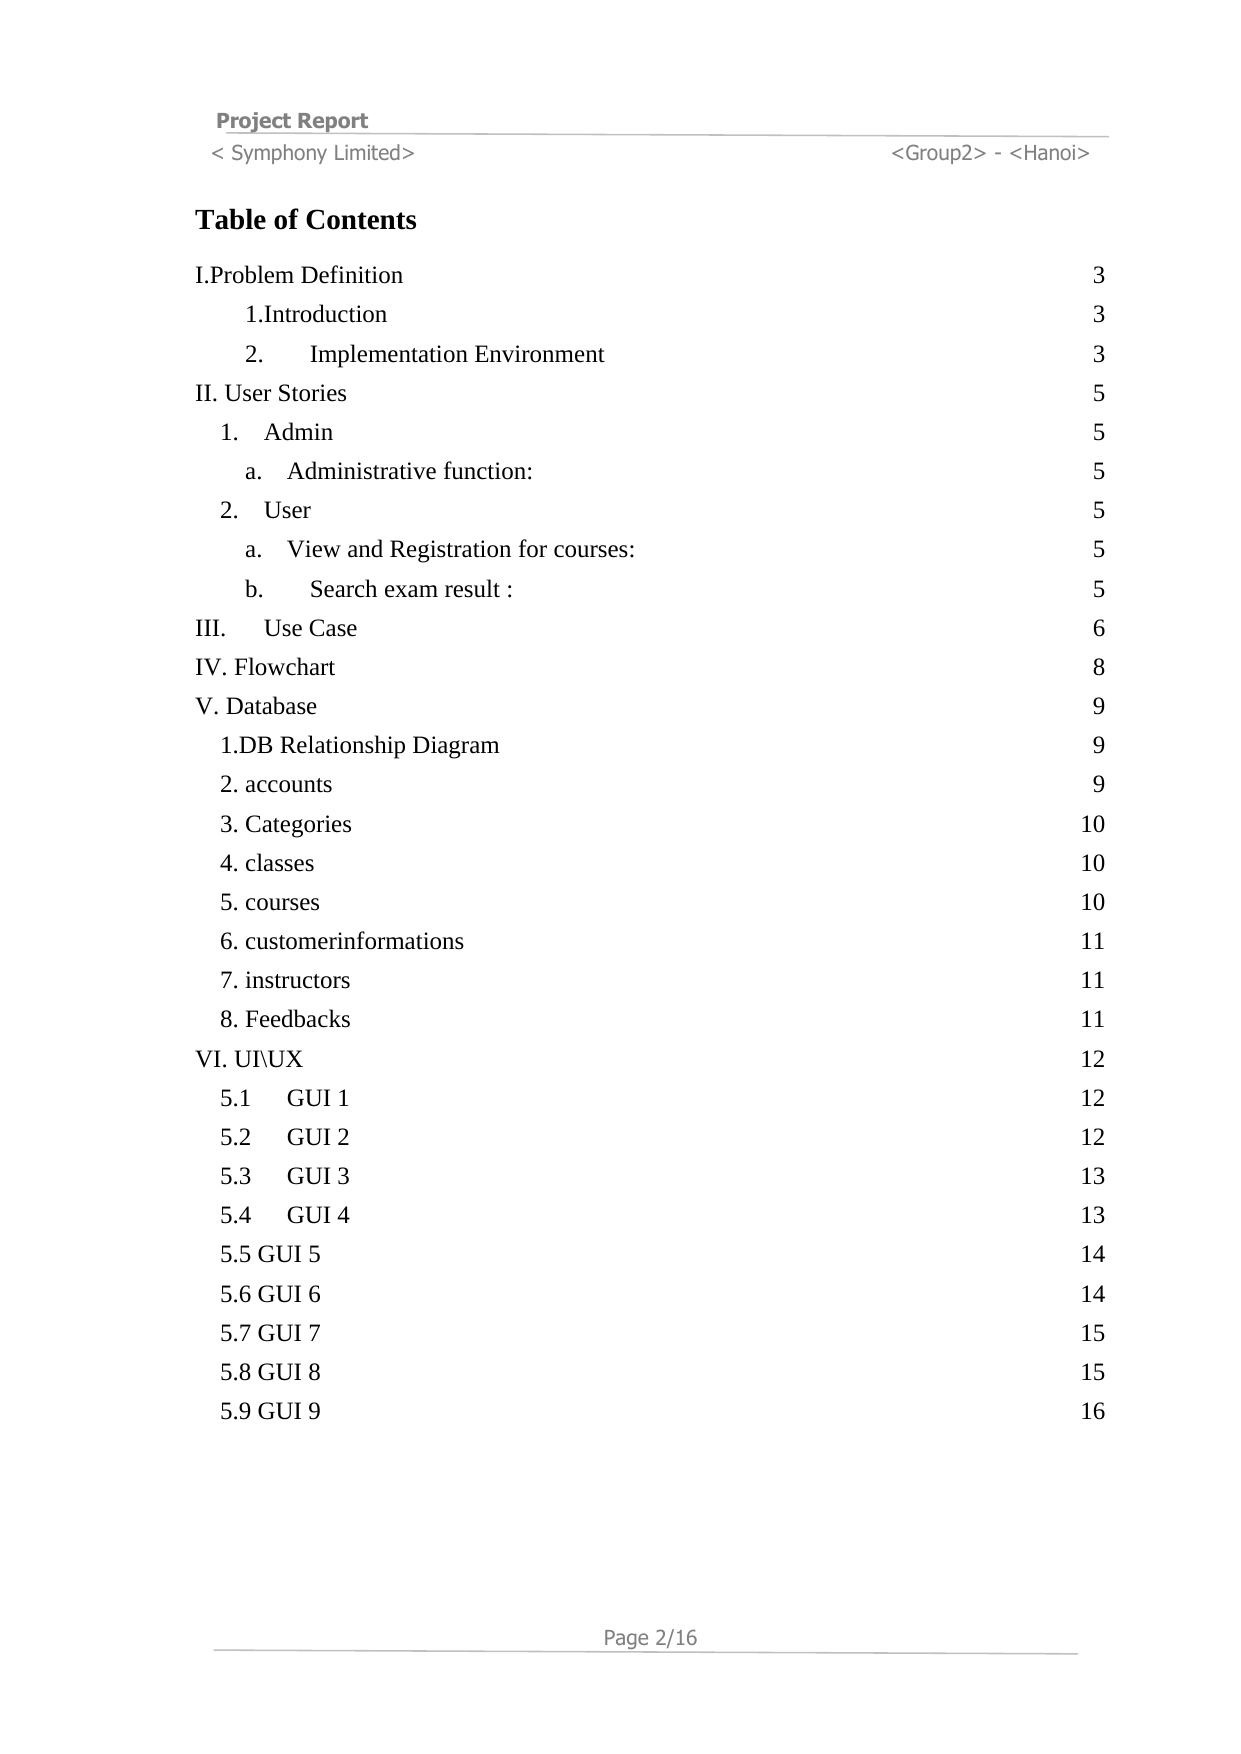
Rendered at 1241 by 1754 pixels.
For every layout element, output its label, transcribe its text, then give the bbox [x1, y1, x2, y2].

text Table of Contents [195, 202, 1106, 235]
